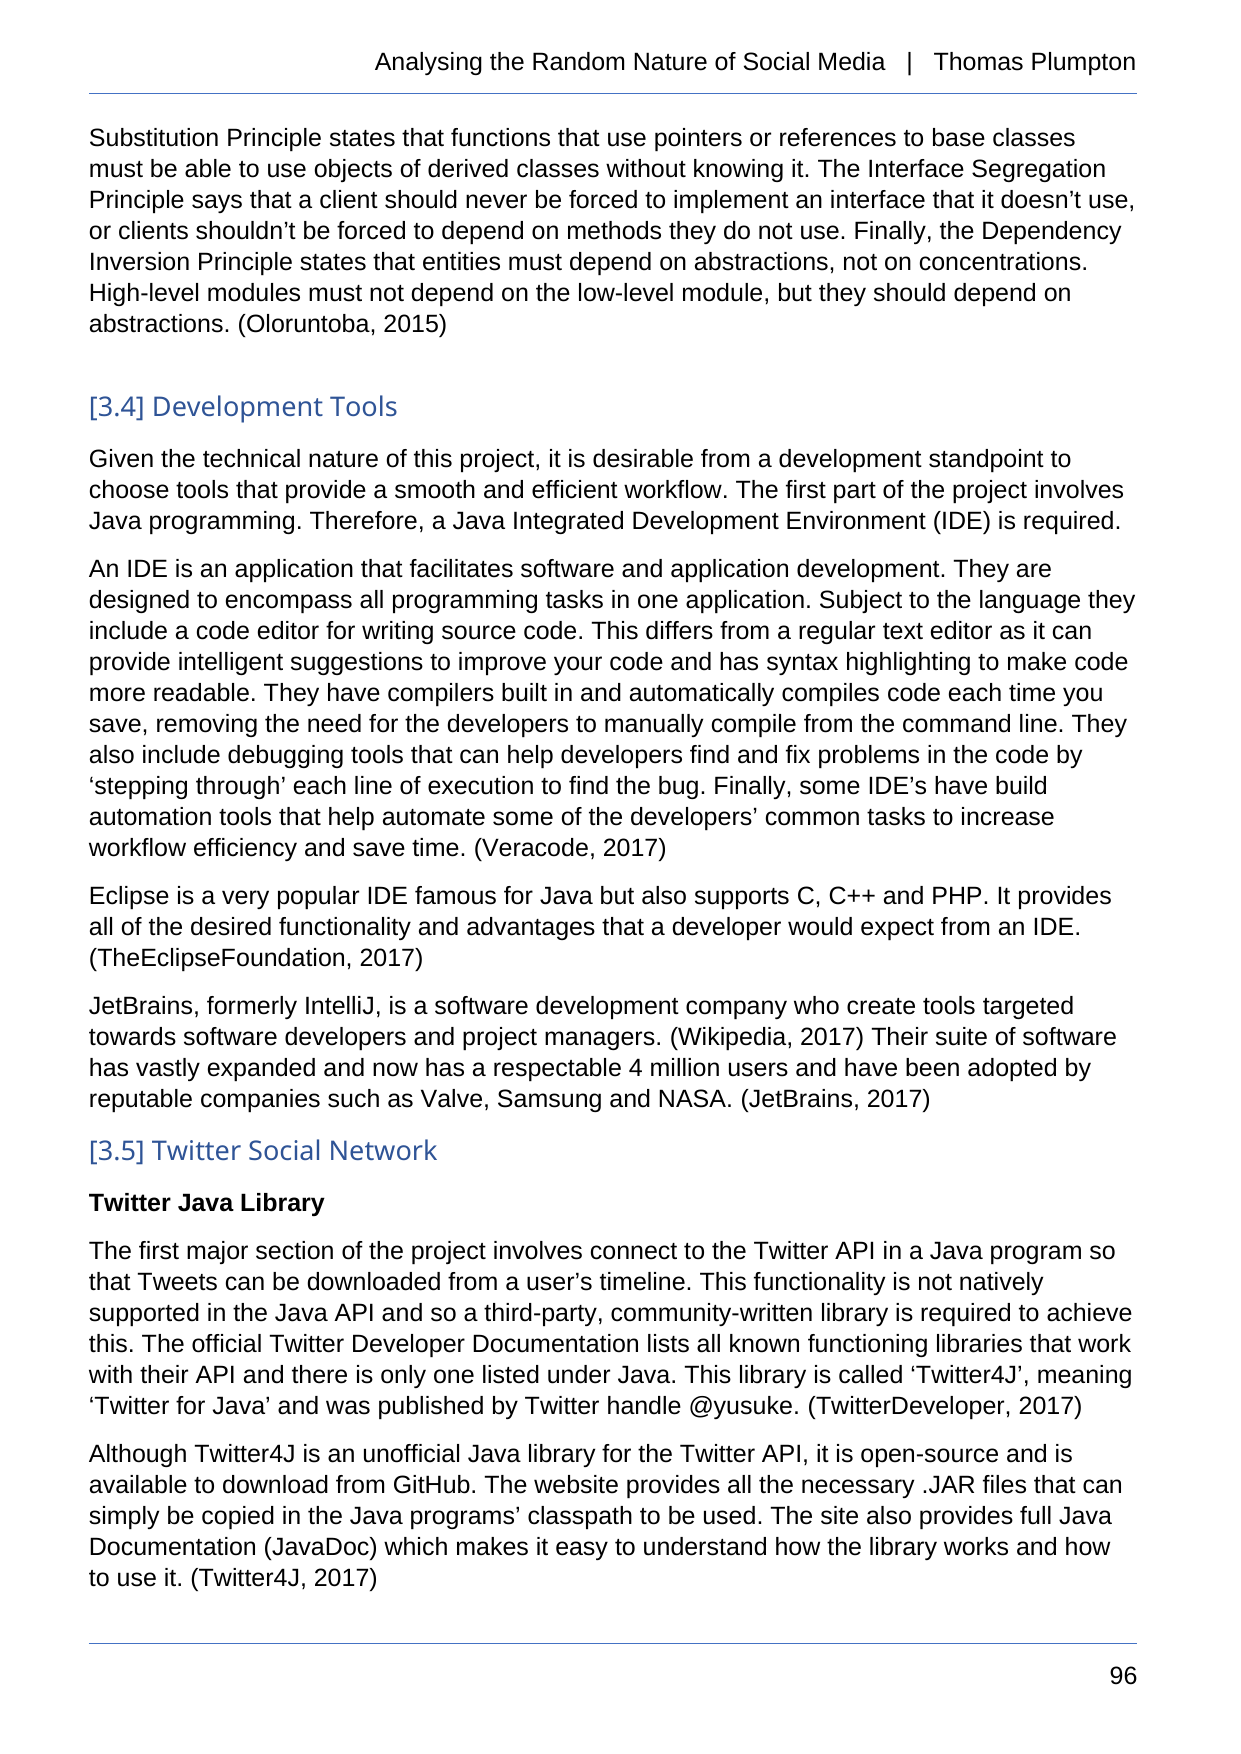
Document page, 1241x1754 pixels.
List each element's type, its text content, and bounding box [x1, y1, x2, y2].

text Twitter Java Library [89, 1188, 1137, 1217]
text Given the technical nature of this project, it is desirable from a development standpoint to choose tools that provide a smooth and efficient workflow. The first part of the project involves Java programming. Therefore, a Java Integrated Development Environment (IDE) is required. [89, 444, 1137, 535]
text Although Twitter4J is an unofficial Java library for the Twitter API, it is open-source and is available to download from GitHub. The website provides all the necessary .JAR files that can simply be copied in the Java programs’ classpath to be used. The site also provides full Java Documentation (JavaDoc) which makes it easy to understand how the library works and how to use it. [89, 1438, 1137, 1591]
text The first major section of the project involves connect to the Twitter API in a Java program so that Tweets can be downloaded from a user’s timeline. This functionality is not natively supported in the Java API and so a third-party, community-written library is required to achieve this. The official Twitter Developer Documentation lists all known functioning libraries that work with their API and there is only one listed under Java. This library is called ‘Twitter4J’, meaning ‘Twitter for Java’ and was published by Twitter handle @yusuke. [89, 1236, 1137, 1419]
text JetBrains, formerly IntelliJ, is a software development company who create tools targeted towards software developers and project managers. Their suite of software has vastly expanded and now has a respectable 4 million users and have been adopted by reputable companies such as Valve, Samsung and NASA. [89, 991, 1137, 1112]
text [3.4] Development Tools [89, 387, 1137, 424]
text [3.5] Twitter Social Network [89, 1131, 1137, 1168]
text Eclipse is a very popular IDE famous for Java but also supports C, C++ and PHP. It provides all of the desired functionality and advantages that a developer would expect from an IDE. [89, 881, 1137, 972]
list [89, 122, 1137, 337]
text An IDE is an application that facilitates software and application development. They are designed to encompass all programming tasks in one application. Subject to the language they include a code editor for writing source code. This differs from a regular text editor as it can provide intelligent suggestions to improve your code and has syntax highlighting to make code more readable. They have compilers built in and automatically compiles code each time you save, removing the need for the developers to manually compile from the command line. They also include debugging tools that can help developers find and fix problems in the code by ‘stepping through’ each line of execution to find the bug. Finally, some IDE’s have build automation tools that help automate some of the developers’ common tasks to increase workflow efficiency and save time. [89, 554, 1137, 862]
